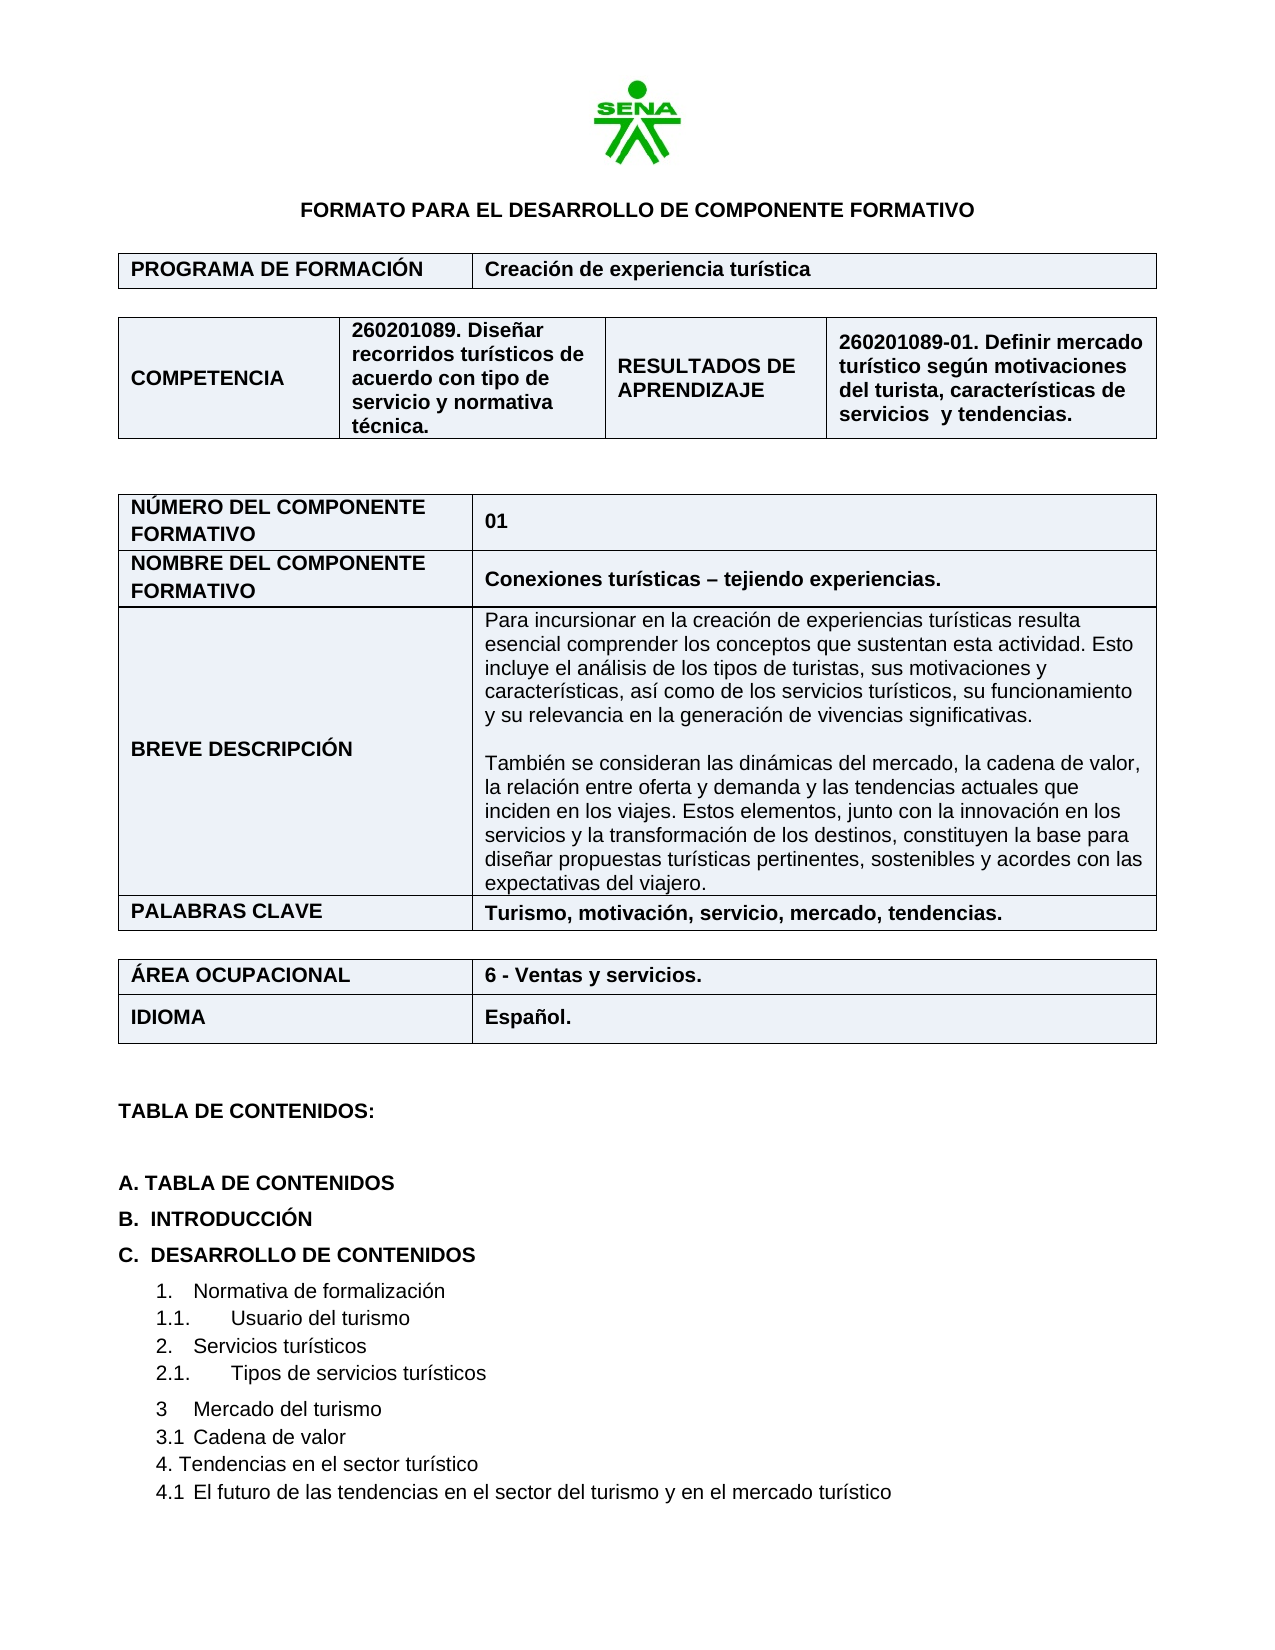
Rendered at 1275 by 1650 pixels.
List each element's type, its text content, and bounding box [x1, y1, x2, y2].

table_header PROGRAMA DE FORMACIÓN [119, 254, 472, 288]
table_cell Turismo, motivación, servicio, mercado, tendencias. [473, 896, 1156, 930]
text B. INTRODUCCIÓN [118, 1207, 1157, 1231]
table_header COMPETENCIA [119, 318, 339, 438]
text 3 Mercado del turismo [156, 1397, 1157, 1421]
table_cell Conexiones turísticas – tejiendo experiencias. [473, 551, 1156, 606]
table_cell NOMBRE DEL COMPONENTE FORMATIVO [119, 551, 472, 606]
table_header Creación de experiencia turística [473, 254, 1156, 288]
text TABLA DE CONTENIDOS: [118, 1099, 1157, 1123]
table_cell Para incursionar en la creación de experiencias turísticas resulta esencial comprender los conceptos que sustentan esta actividad. Esto incluye el análisis de los tipos de turistas, sus motivaciones y características, así como de los servicios turísticos, su funcionamiento y su relevancia en la generación de vivencias significativas. También se consideran las dinámicas del mercado, la cadena de valor, la relación entre oferta y demanda y las tendencias actuales que inciden en los viajes. Estos elementos, junto con la innovación en los servicios y la transformación de los destinos, constituyen la base para diseñar propuestas turísticas pertinentes, sostenibles y acordes con las expectativas del viajero. [473, 608, 1156, 895]
text 3.1 Cadena de valor [156, 1424, 1157, 1448]
list Usuario del turismo [156, 1306, 1157, 1330]
text A. TABLA DE CONTENIDOS [118, 1171, 1157, 1195]
table_cell Español. [473, 995, 1156, 1043]
table_header NÚMERO DEL COMPONENTE FORMATIVO [119, 495, 472, 550]
table_header RESULTADOS DE APRENDIZAJE [606, 318, 826, 438]
list Tipos de servicios turísticos [156, 1361, 1157, 1385]
table_header 260201089-01. Definir mercado turístico según motivaciones del turista, características de servicios y tendencias. [827, 318, 1156, 438]
table_cell PALABRAS CLAVE [119, 896, 472, 930]
text FORMATO PARA EL DESARROLLO DE COMPONENTE FORMATIVO [118, 198, 1157, 222]
table_header 01 [473, 495, 1156, 550]
list Normativa de formalización [156, 1278, 1157, 1302]
table_cell BREVE DESCRIPCIÓN [119, 608, 472, 895]
picture [588, 75, 687, 172]
list Servicios turísticos [156, 1333, 1157, 1357]
table_cell IDIOMA [119, 995, 472, 1043]
text 4.1 El futuro de las tendencias en el sector del turismo y en el mercado turístico [156, 1479, 1157, 1503]
table_header 260201089. Diseñar recorridos turísticos de acuerdo con tipo de servicio y normativa técnica. [340, 318, 605, 438]
table_header 6 - Ventas y servicios. [473, 960, 1156, 994]
text 4. Tendencias en el sector turístico [156, 1452, 1157, 1476]
table_header ÁREA OCUPACIONAL [119, 960, 472, 994]
text C. DESARROLLO DE CONTENIDOS [118, 1243, 1157, 1267]
